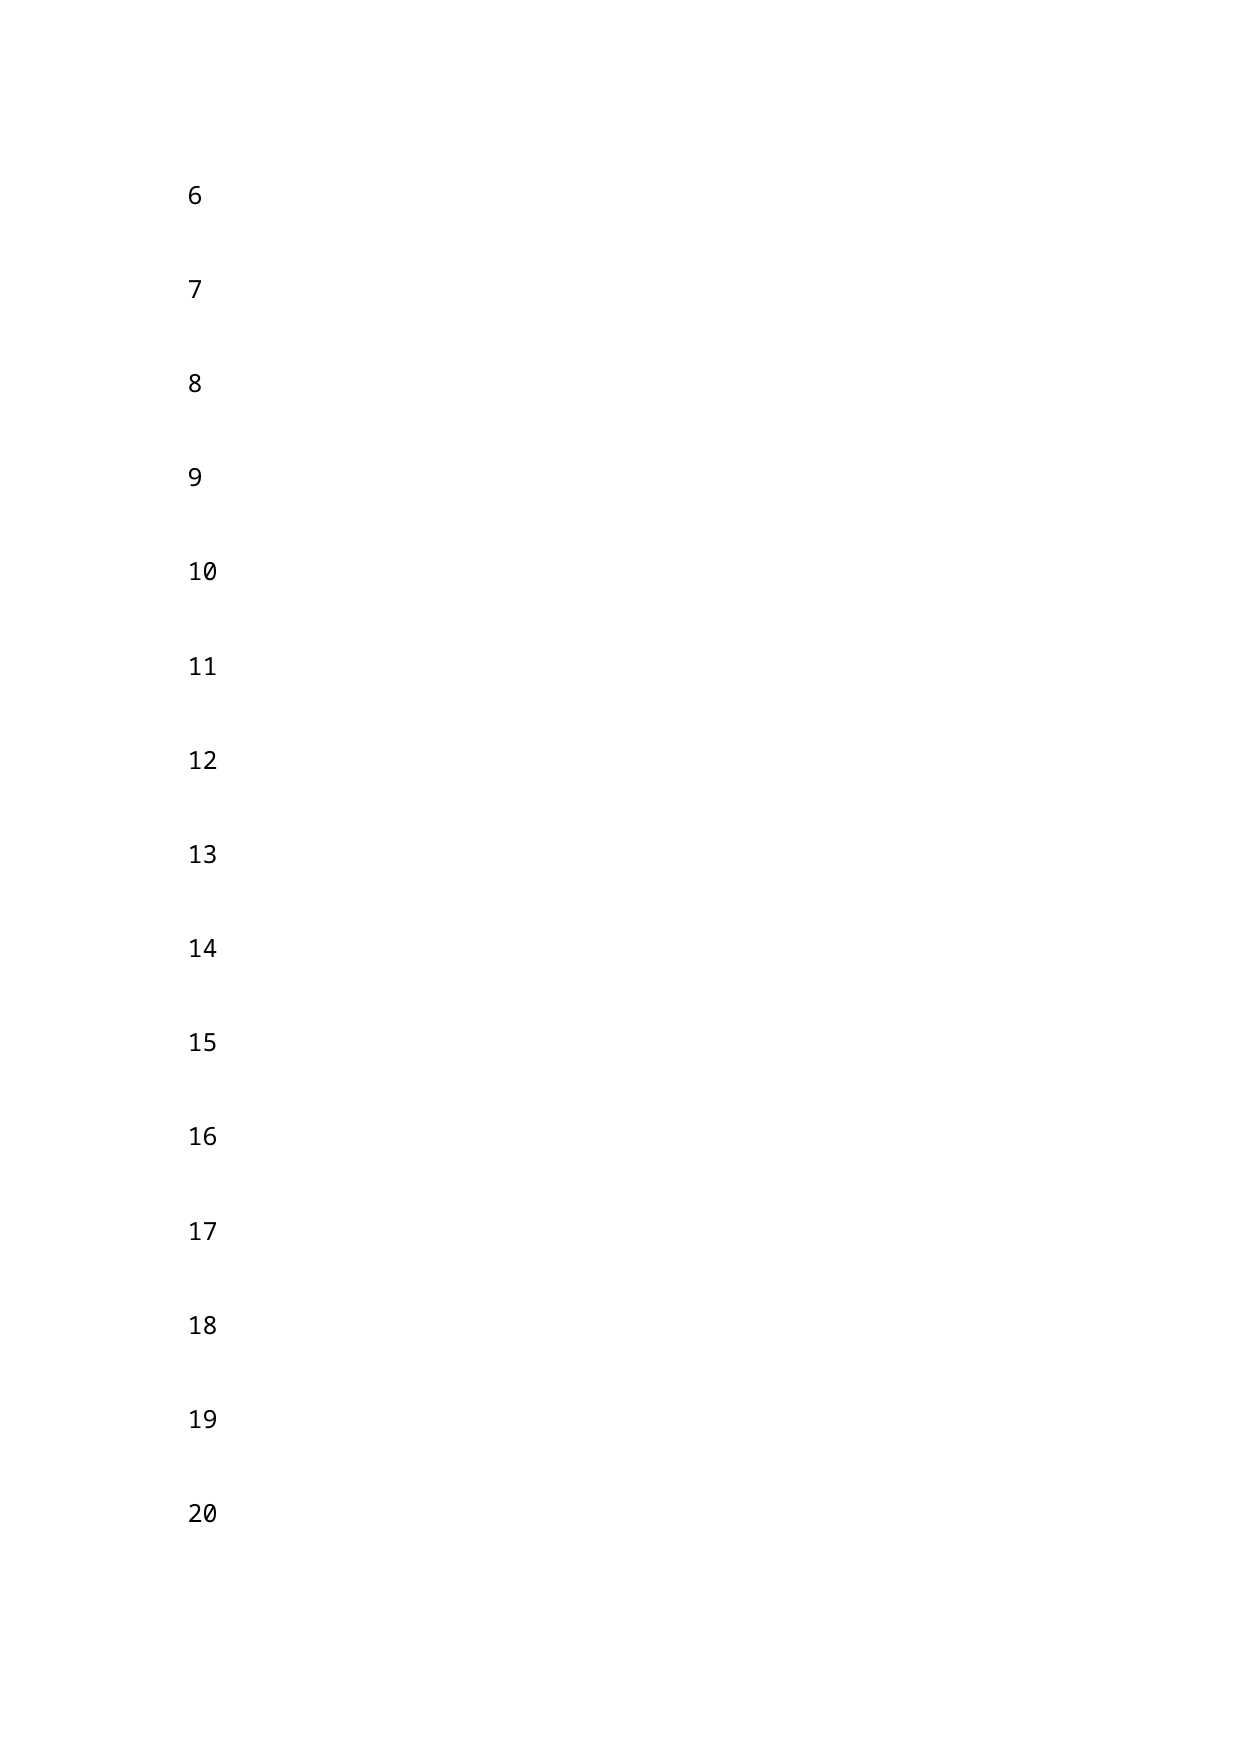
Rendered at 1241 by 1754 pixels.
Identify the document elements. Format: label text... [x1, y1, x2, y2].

text 11 [187, 633, 1053, 698]
text 18 [187, 1292, 1053, 1357]
text 8 [187, 350, 1053, 415]
text 9 [187, 444, 1053, 509]
text 10 [187, 539, 1053, 604]
text 16 [187, 1104, 1053, 1169]
text 15 [187, 1009, 1053, 1074]
text 12 [187, 727, 1053, 792]
text 17 [187, 1198, 1053, 1263]
text 13 [187, 821, 1053, 886]
text 20 [187, 1480, 1053, 1545]
text 6 [187, 162, 1053, 227]
text 19 [187, 1386, 1053, 1451]
text 14 [187, 915, 1053, 980]
text 7 [187, 256, 1053, 321]
